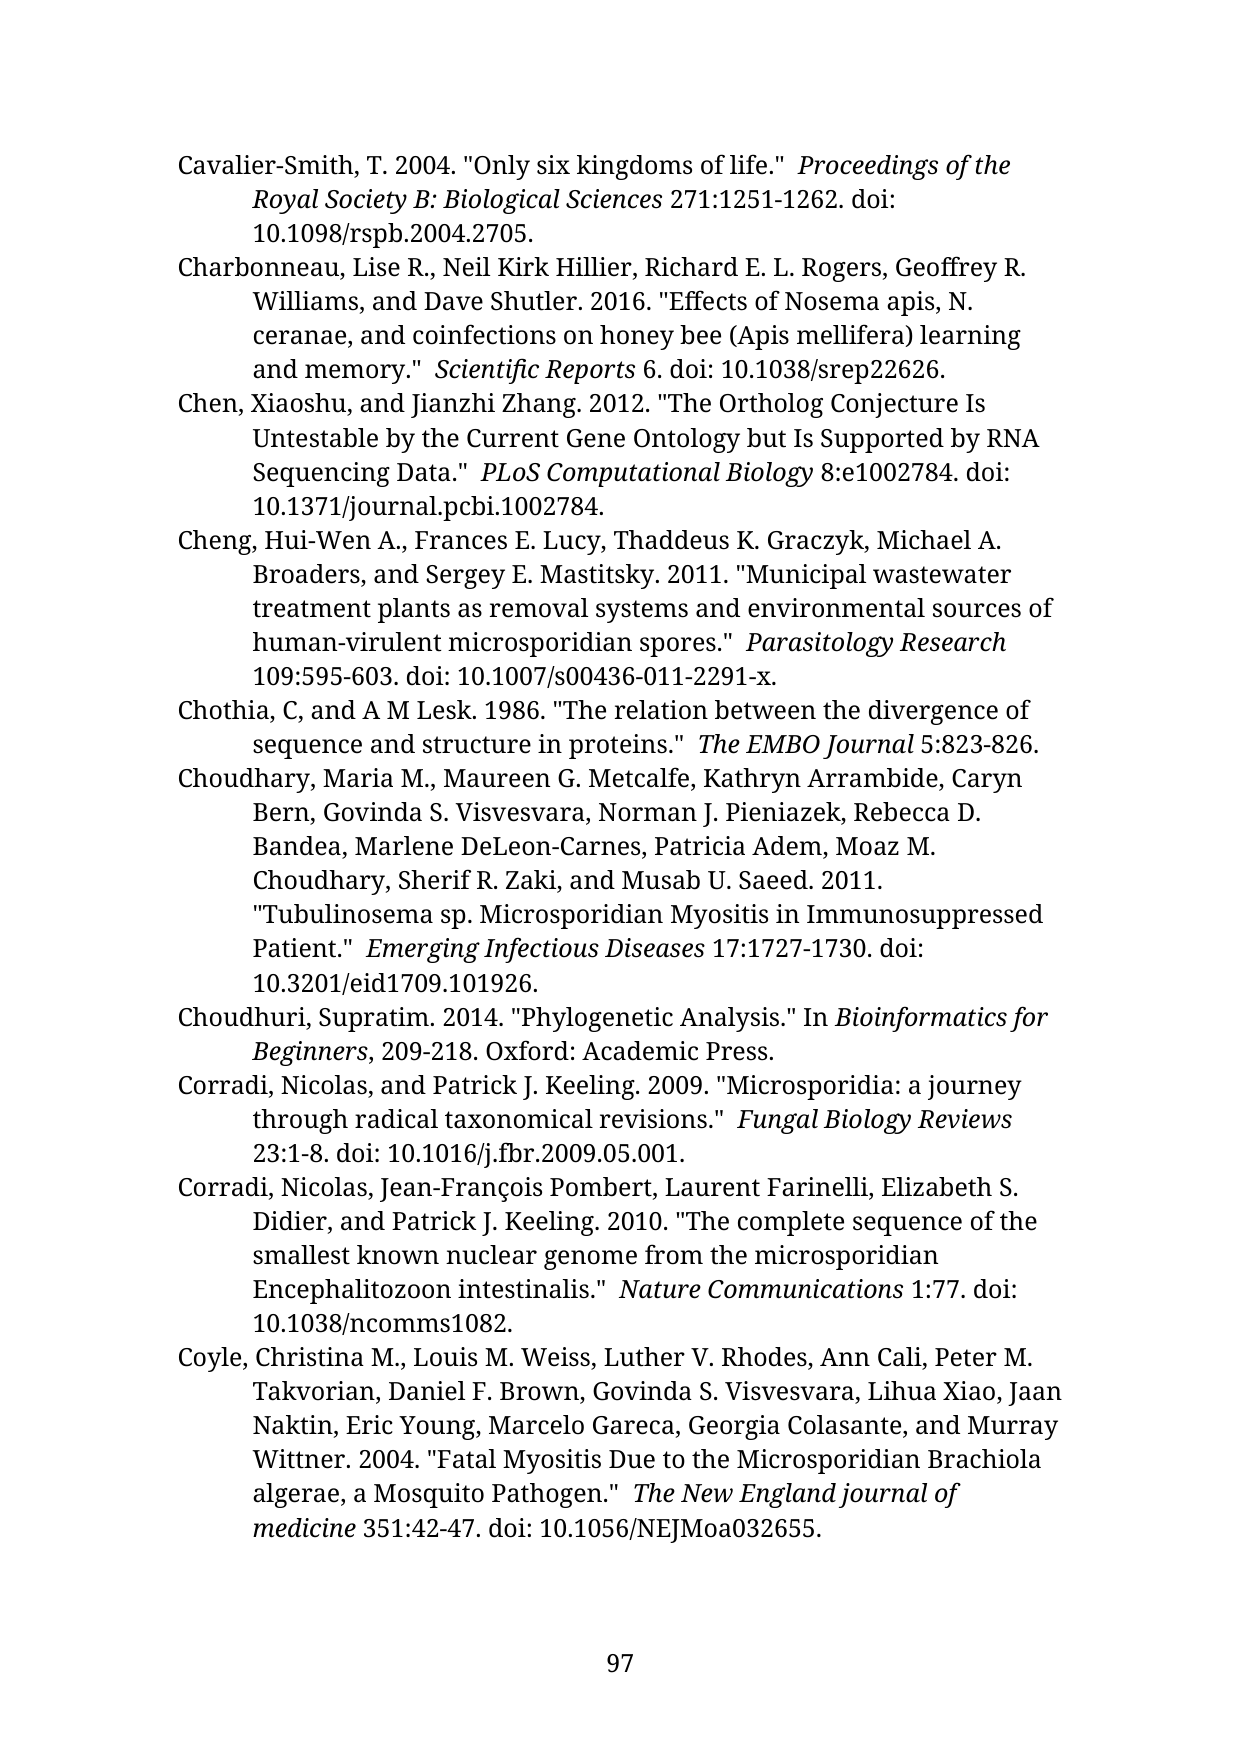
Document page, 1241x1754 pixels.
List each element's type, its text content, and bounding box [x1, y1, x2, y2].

text Choudhary, Maria M., Maureen G. Metcalfe, Kathryn Arrambide, Caryn Bern, Govinda S. Visvesvara, Norman J. Pieniazek, Rebecca D. Bandea, Marlene DeLeon-Carnes, Patricia Adem, Moaz M. Choudhary, Sherif R. Zaki, and Musab U. Saeed. 2011. "Tubulinosema sp. Microsporidian Myositis in Immunosuppressed Patient." Emerging Infectious Diseases 17:1727-1730. doi: 10.3201/eid1709.101926. [177, 761, 1063, 999]
text Cavalier-Smith, T. 2004. "Only six kingdoms of life." Proceedings of the Royal Society B: Biological Sciences 271:1251-1262. doi: 10.1098/rspb.2004.2705. [177, 148, 1063, 250]
text Cheng, Hui-Wen A., Frances E. Lucy, Thaddeus K. Graczyk, Michael A. Broaders, and Sergey E. Mastitsky. 2011. "Municipal wastewater treatment plants as removal systems and environmental sources of human-virulent microsporidian spores." Parasitology Research 109:595-603. doi: 10.1007/s00436-011-2291-x. [177, 522, 1063, 693]
text Chothia, C, and A M Lesk. 1986. "The relation between the divergence of sequence and structure in proteins." The EMBO Journal 5:823-826. [177, 693, 1063, 761]
text Coyle, Christina M., Louis M. Weiss, Luther V. Rhodes, Ann Cali, Peter M. Takvorian, Daniel F. Brown, Govinda S. Visvesvara, Lihua Xiao, Jaan Naktin, Eric Young, Marcelo Gareca, Georgia Colasante, and Murray Wittner. 2004. "Fatal Myositis Due to the Microsporidian Brachiola algerae, a Mosquito Pathogen." The New England journal of medicine 351:42-47. doi: 10.1056/NEJMoa032655. [177, 1340, 1063, 1544]
text Choudhuri, Supratim. 2014. "Phylogenetic Analysis." In Bioinformatics for Beginners, 209-218. Oxford: Academic Press. [177, 999, 1063, 1067]
text Corradi, Nicolas, Jean-François Pombert, Laurent Farinelli, Elizabeth S. Didier, and Patrick J. Keeling. 2010. "The complete sequence of the smallest known nuclear genome from the microsporidian Encephalitozoon intestinalis." Nature Communications 1:77. doi: 10.1038/ncomms1082. [177, 1169, 1063, 1340]
text Charbonneau, Lise R., Neil Kirk Hillier, Richard E. L. Rogers, Geoffrey R. Williams, and Dave Shutler. 2016. "Effects of Nosema apis, N. ceranae, and coinfections on honey bee (Apis mellifera) learning and memory." Scientific Reports 6. doi: 10.1038/srep22626. [177, 250, 1063, 386]
text Chen, Xiaoshu, and Jianzhi Zhang. 2012. "The Ortholog Conjecture Is Untestable by the Current Gene Ontology but Is Supported by RNA Sequencing Data." PLoS Computational Biology 8:e1002784. doi: 10.1371/journal.pcbi.1002784. [177, 386, 1063, 522]
text Corradi, Nicolas, and Patrick J. Keeling. 2009. "Microsporidia: a journey through radical taxonomical revisions." Fungal Biology Reviews 23:1-8. doi: 10.1016/j.fbr.2009.05.001. [177, 1067, 1063, 1169]
